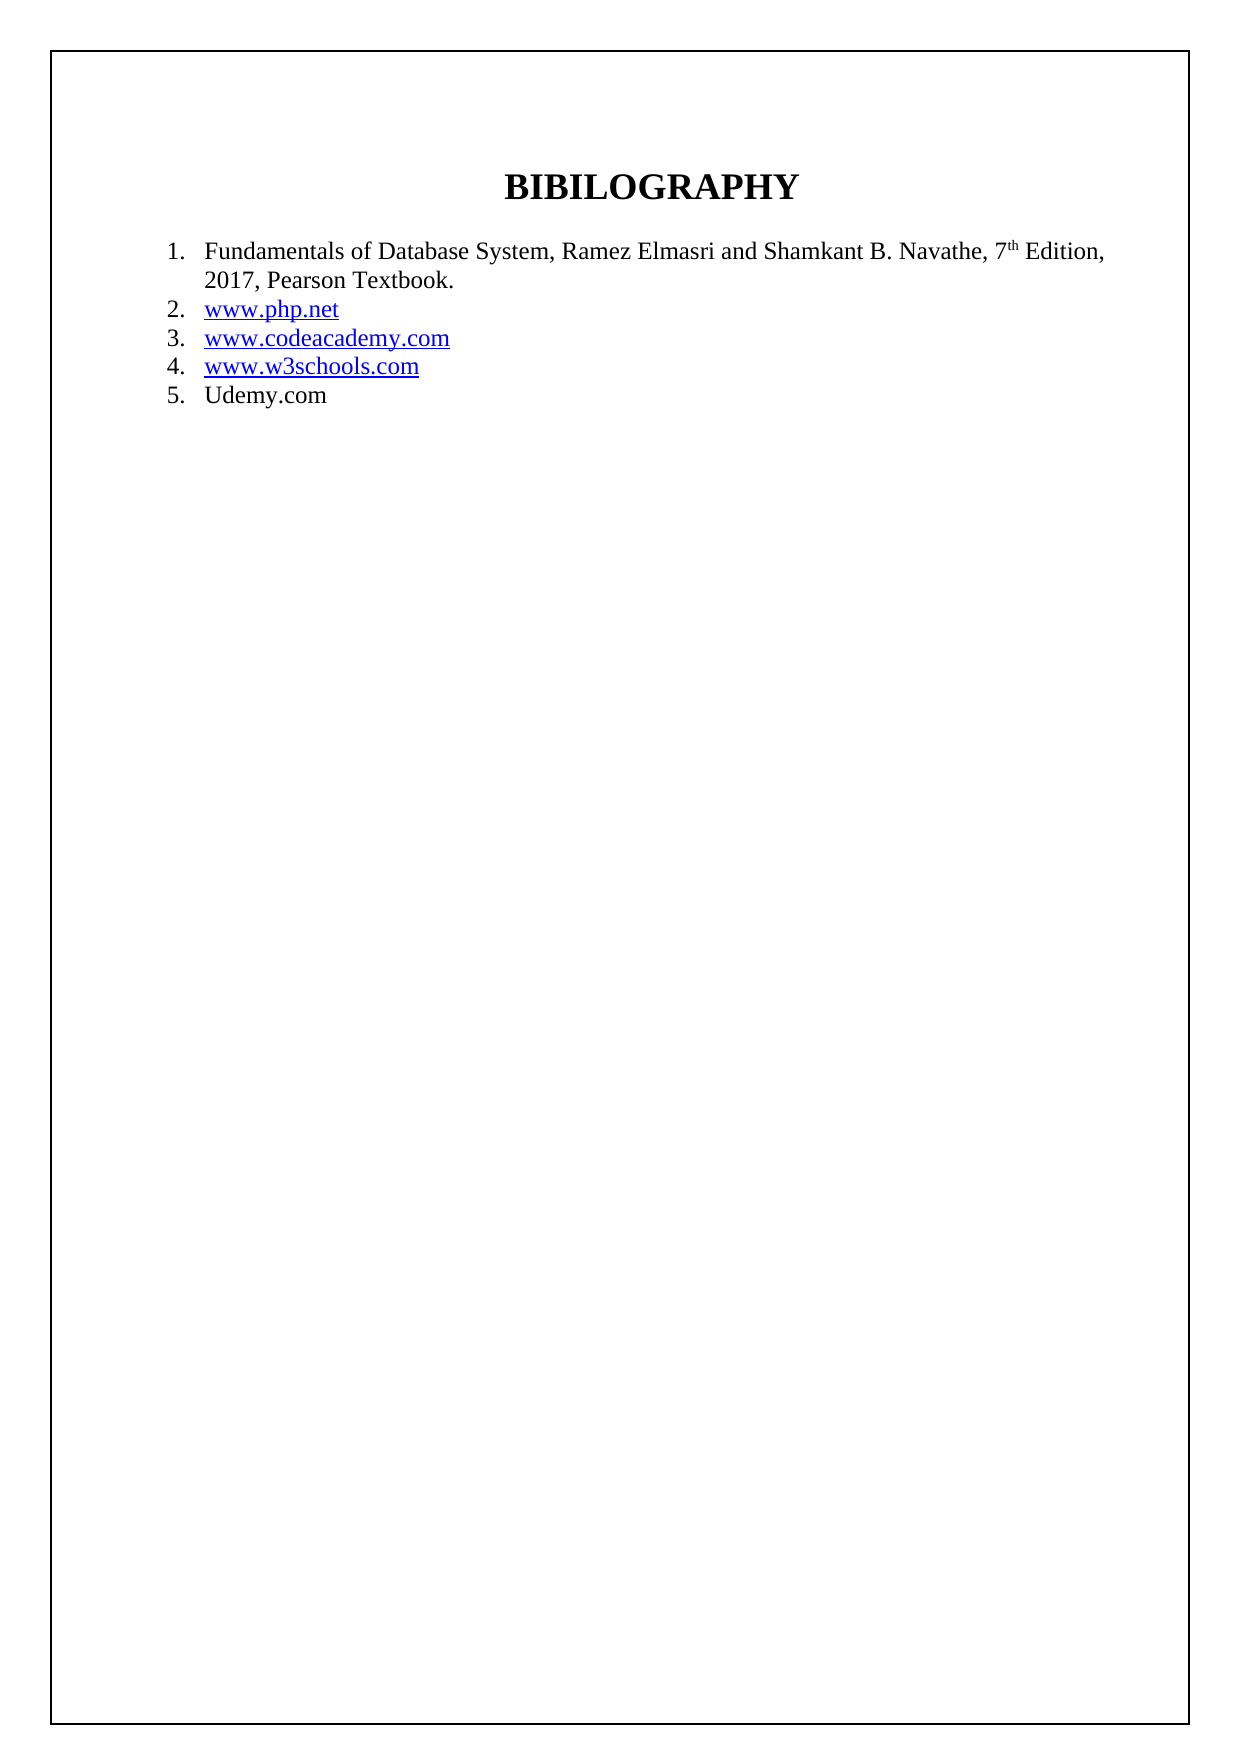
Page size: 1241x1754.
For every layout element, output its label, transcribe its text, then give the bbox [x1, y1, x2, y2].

list Udemy.com [167, 380, 1163, 409]
list Fundamentals of Database System, Ramez Elmasri and Shamkant B. Navathe, 7th Edition, 2017, Pearson Textbook. [167, 236, 1163, 294]
list www.codeacademy.com [167, 323, 1163, 351]
subtitle BIBILOGRAPHY [475, 164, 1163, 208]
list www.php.net [167, 294, 1163, 323]
list www.w3schools.com [167, 351, 1163, 380]
